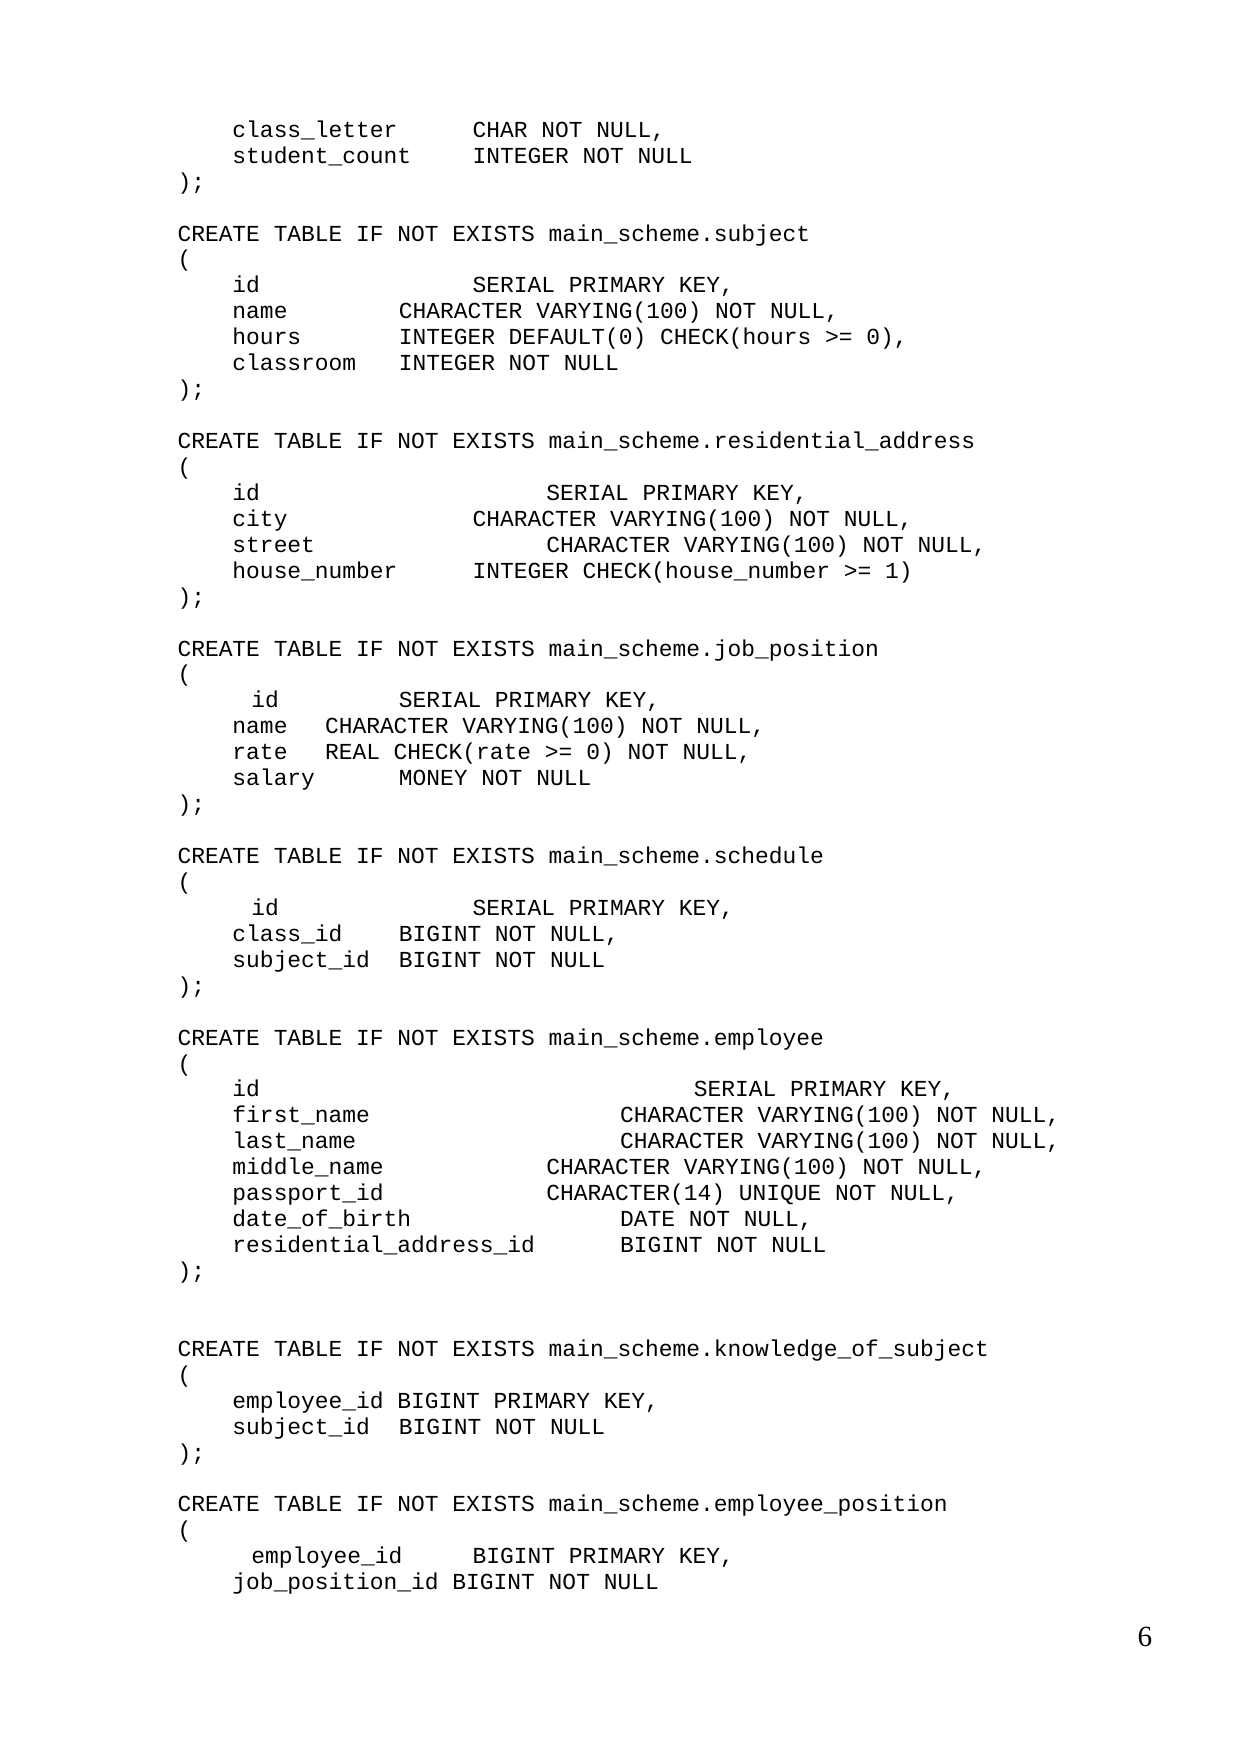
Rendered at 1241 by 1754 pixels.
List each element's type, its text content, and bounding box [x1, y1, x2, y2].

text CREATE TABLE IF NOT EXISTS main_scheme.knowledge_of_subject [177, 1337, 1152, 1363]
text name CHARACTER VARYING(100) NOT NULL, [177, 300, 1152, 326]
text salary MONEY NOT NULL [177, 767, 1152, 792]
text ); [177, 377, 1152, 403]
text ( [177, 455, 1152, 481]
text ( [177, 870, 1152, 896]
text ( [177, 248, 1152, 274]
text ( [177, 1519, 1152, 1545]
text id SERIAL PRIMARY KEY, [177, 1078, 1152, 1104]
text id SERIAL PRIMARY KEY, [177, 481, 1152, 507]
text job_position_id BIGINT NOT NULL [177, 1571, 1152, 1597]
text subject_id BIGINT NOT NULL [177, 1415, 1152, 1441]
text ); [177, 170, 1152, 196]
text first_name CHARACTER VARYING(100) NOT NULL, [177, 1104, 1152, 1130]
text classroom INTEGER NOT NULL [177, 352, 1152, 377]
text street CHARACTER VARYING(100) NOT NULL, [177, 533, 1152, 559]
text employee_id BIGINT PRIMARY KEY, [177, 1545, 1152, 1571]
text ( [177, 1363, 1152, 1389]
text ( [177, 1052, 1152, 1078]
text ); [177, 1441, 1152, 1467]
text rate REAL CHECK(rate >= 0) NOT NULL, [177, 741, 1152, 767]
text ); [177, 585, 1152, 611]
text CREATE TABLE IF NOT EXISTS main_scheme.schedule [177, 844, 1152, 870]
text ); [177, 974, 1152, 1000]
text CREATE TABLE IF NOT EXISTS main_scheme.subject [177, 222, 1152, 248]
text id SERIAL PRIMARY KEY, [177, 274, 1152, 300]
text ); [177, 1259, 1152, 1285]
text city CHARACTER VARYING(100) NOT NULL, [177, 507, 1152, 533]
text name CHARACTER VARYING(100) NOT NULL, [177, 715, 1152, 741]
text subject_id BIGINT NOT NULL [177, 948, 1152, 974]
text id SERIAL PRIMARY KEY, [177, 896, 1152, 922]
text id SERIAL PRIMARY KEY, [177, 689, 1152, 715]
text middle_name CHARACTER VARYING(100) NOT NULL, [177, 1156, 1152, 1182]
text CREATE TABLE IF NOT EXISTS main_scheme.residential_address [177, 429, 1152, 455]
text ( [177, 663, 1152, 689]
text ); [177, 792, 1152, 818]
text house_number INTEGER CHECK(house_number >= 1) [177, 559, 1152, 585]
text class_id BIGINT NOT NULL, [177, 922, 1152, 948]
text employee_id BIGINT PRIMARY KEY, [177, 1389, 1152, 1415]
text CREATE TABLE IF NOT EXISTS main_scheme.employee [177, 1026, 1152, 1052]
text hours INTEGER DEFAULT(0) CHECK(hours >= 0), [177, 326, 1152, 352]
text residential_address_id BIGINT NOT NULL [177, 1233, 1152, 1259]
text CREATE TABLE IF NOT EXISTS main_scheme.employee_position [177, 1493, 1152, 1519]
text last_name CHARACTER VARYING(100) NOT NULL, [177, 1130, 1152, 1156]
text class_letter CHAR NOT NULL, [177, 118, 1152, 144]
text CREATE TABLE IF NOT EXISTS main_scheme.job_position [177, 637, 1152, 663]
text student_count INTEGER NOT NULL [177, 144, 1152, 170]
text date_of_birth DATE NOT NULL, [177, 1207, 1152, 1233]
text passport_id CHARACTER(14) UNIQUE NOT NULL, [177, 1182, 1152, 1207]
